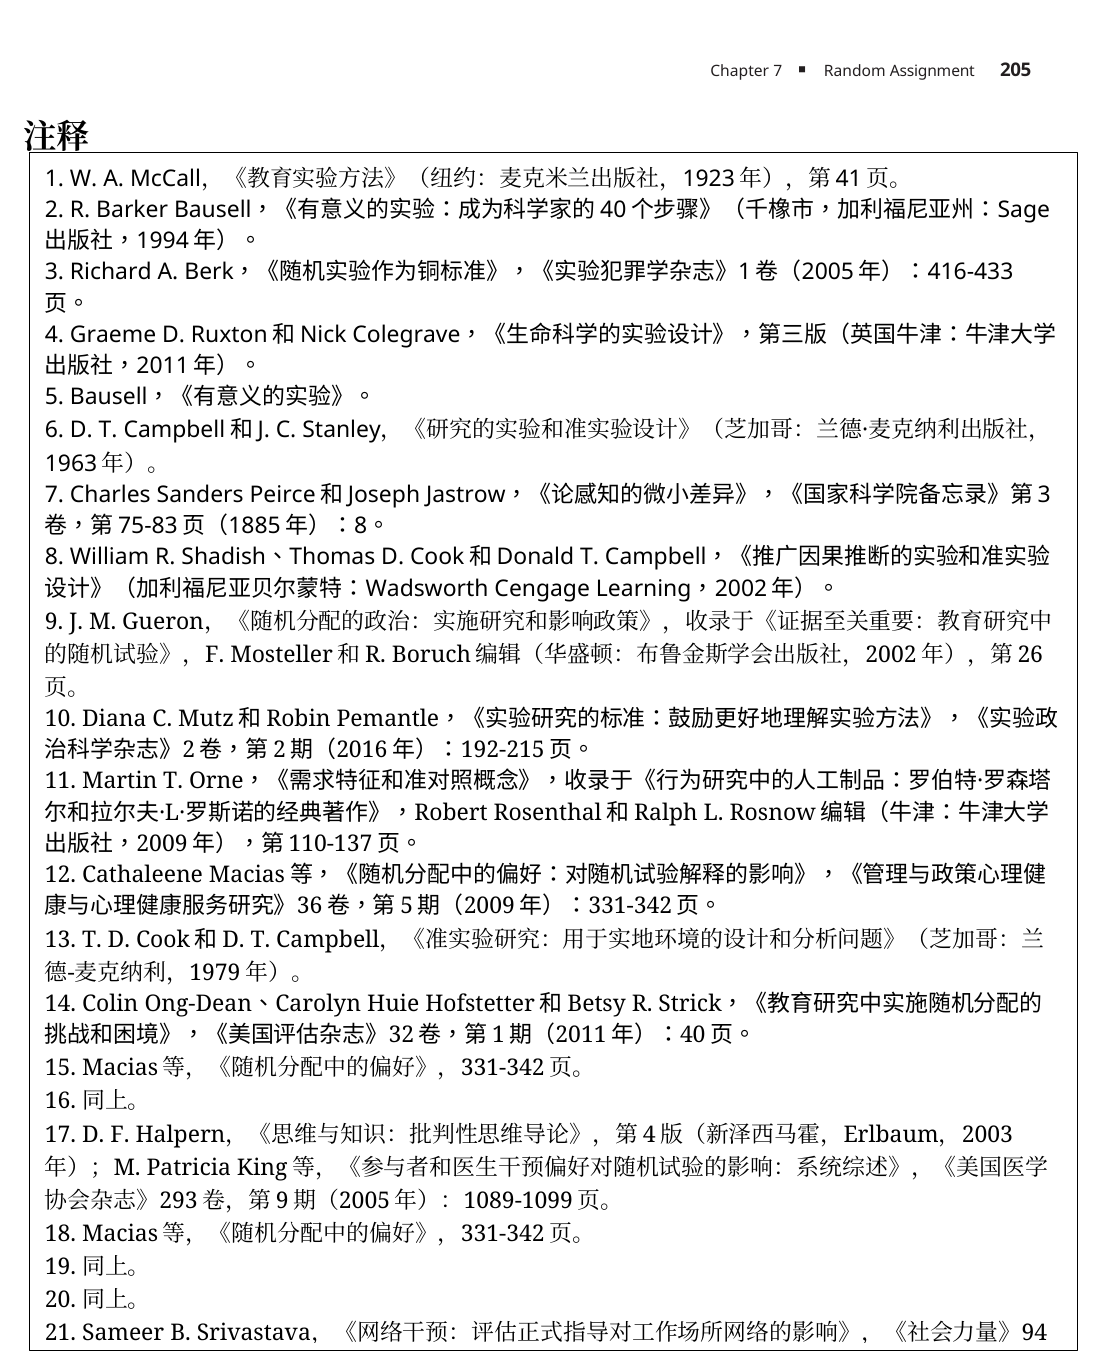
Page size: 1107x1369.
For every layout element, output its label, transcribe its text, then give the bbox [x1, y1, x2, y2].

text Chapter 7 ■ Random Assignment 205 [710, 56, 1046, 82]
text 注释 [23, 110, 583, 158]
